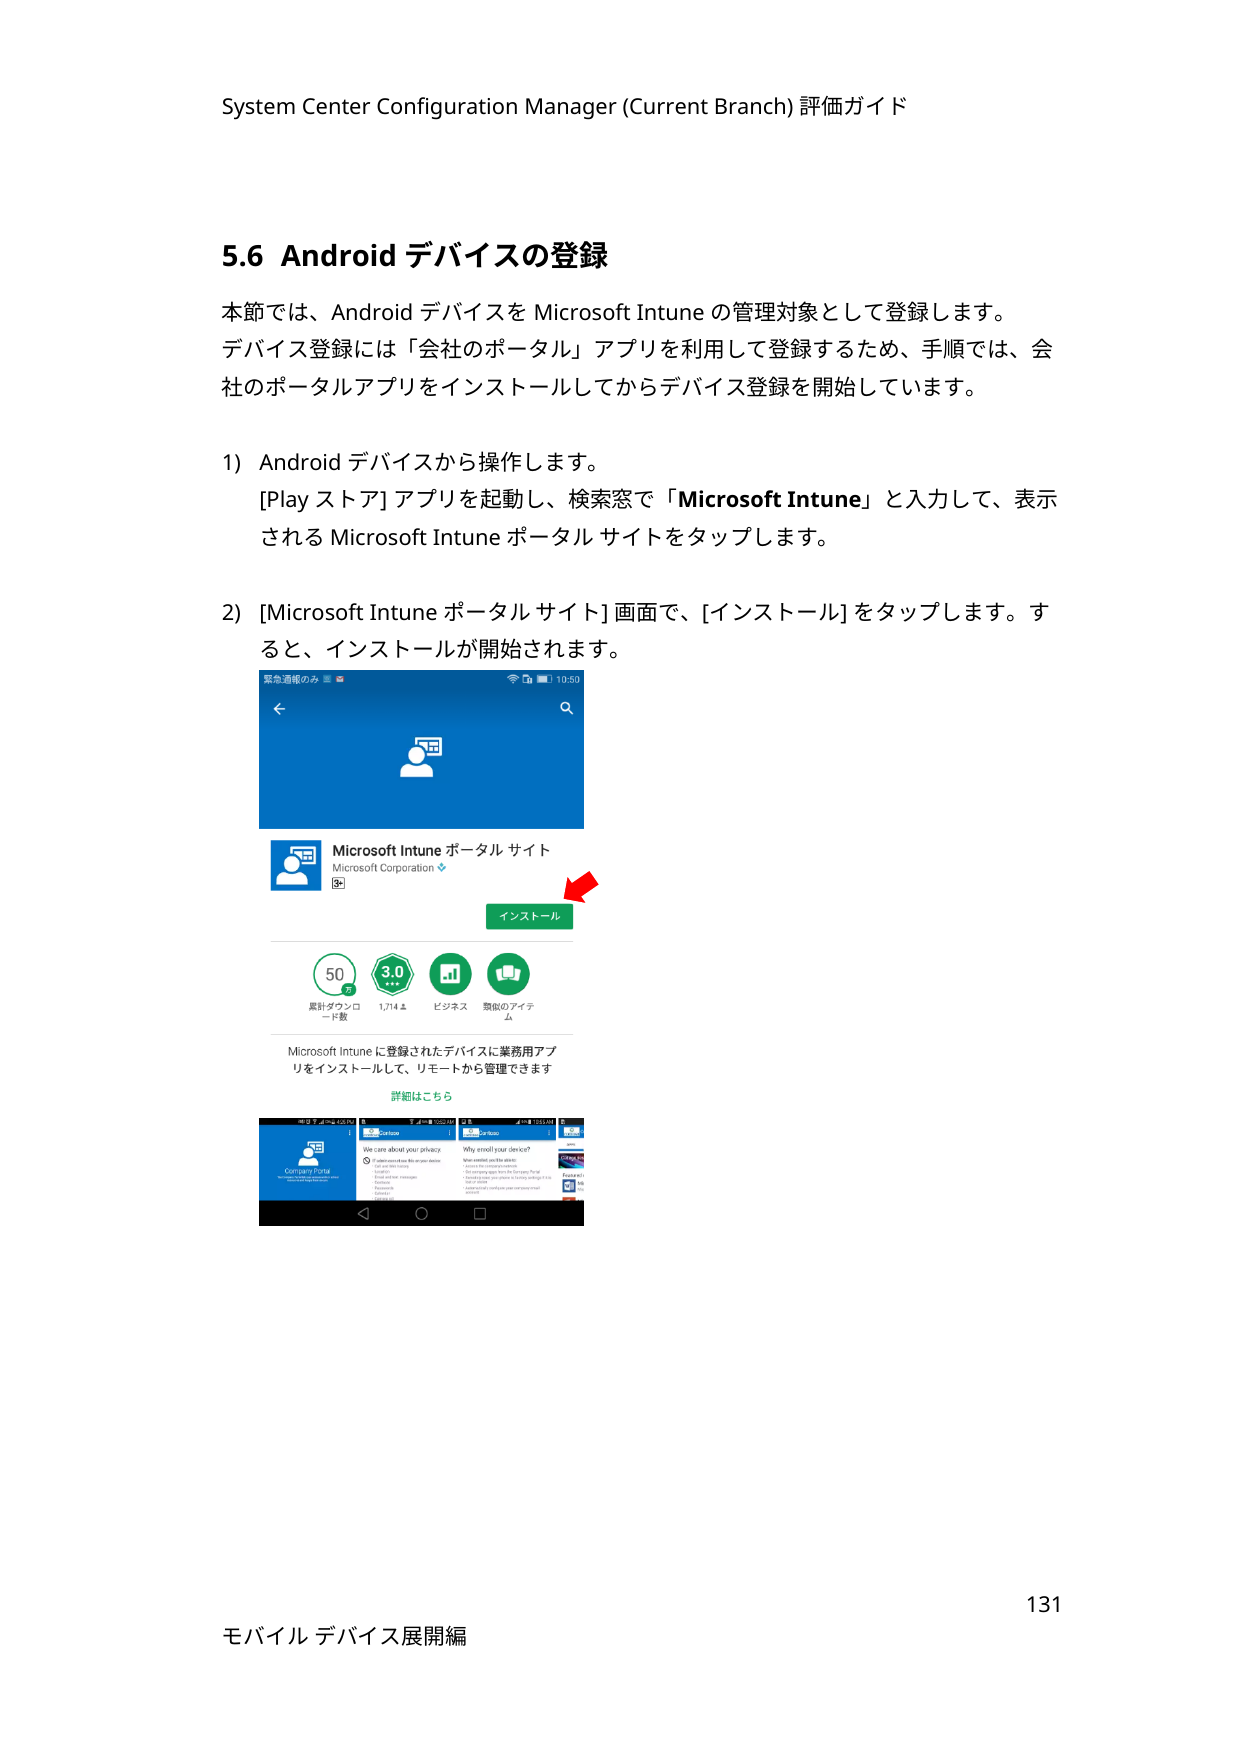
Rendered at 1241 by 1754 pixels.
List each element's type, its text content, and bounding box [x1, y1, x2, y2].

list [Microsoft Intune ポータル サイト] 画面で、[インストール] をタップします。すると、インストールが開始されます。 [222, 592, 1063, 667]
picture [259, 670, 584, 1226]
list Android デバイスから操作します。 [Play ストア] アプリを起動し、検索窓で「Microsoft Intune」と入力して、表示される Microsoft Intune ポータル サイトをタップします。 [222, 442, 1063, 554]
text 本節では、Android デバイスを Microsoft Intune の管理対象として登録します。 [222, 292, 1063, 329]
text デバイス登録には「会社のポータル」アプリを利用して登録するため、手順では、会社のポータルアプリをインストールしてからデバイス登録を開始しています。 [222, 329, 1063, 404]
subtitle Android デバイスの登録 [222, 217, 1063, 292]
